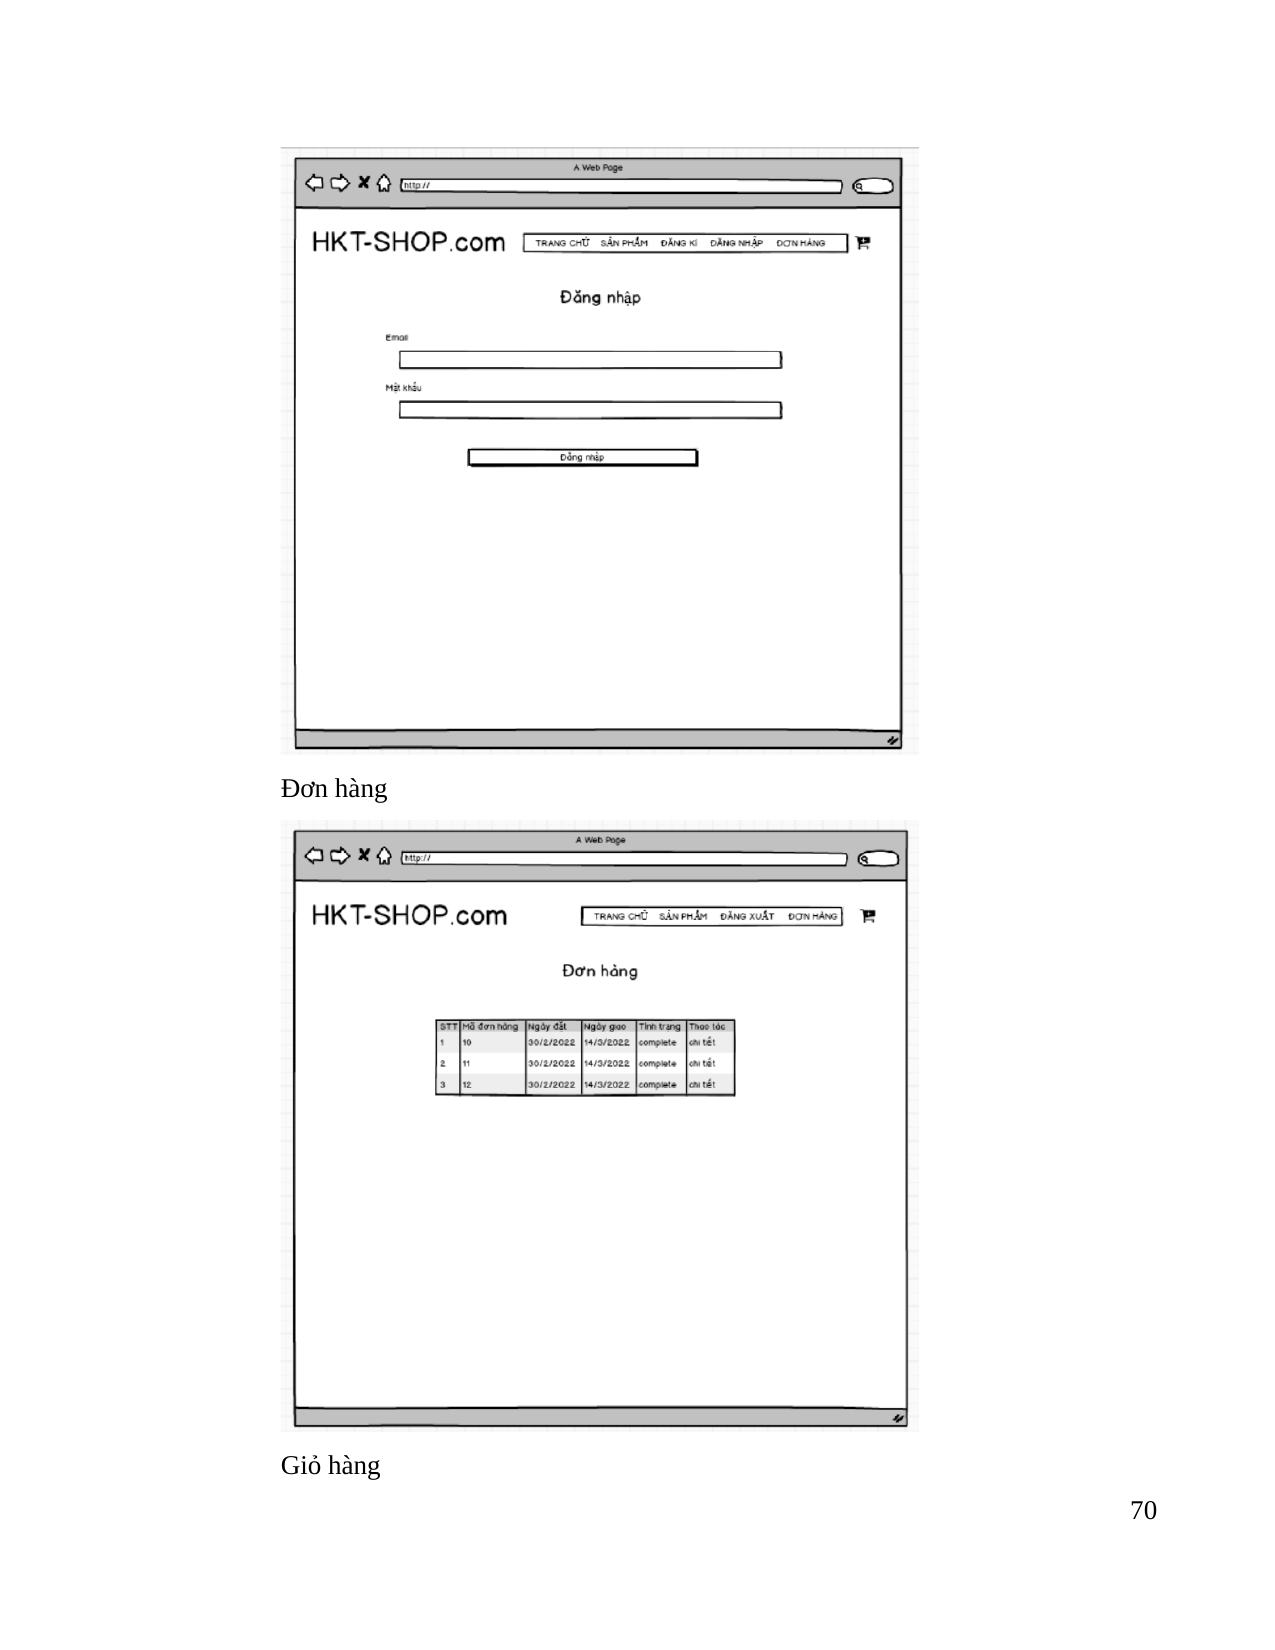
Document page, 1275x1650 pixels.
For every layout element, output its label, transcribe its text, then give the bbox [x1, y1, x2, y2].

picture [280, 820, 919, 1432]
text Đơn hàng [207, 772, 1157, 803]
picture [280, 147, 919, 755]
text Giỏ hàng [207, 1449, 1157, 1481]
